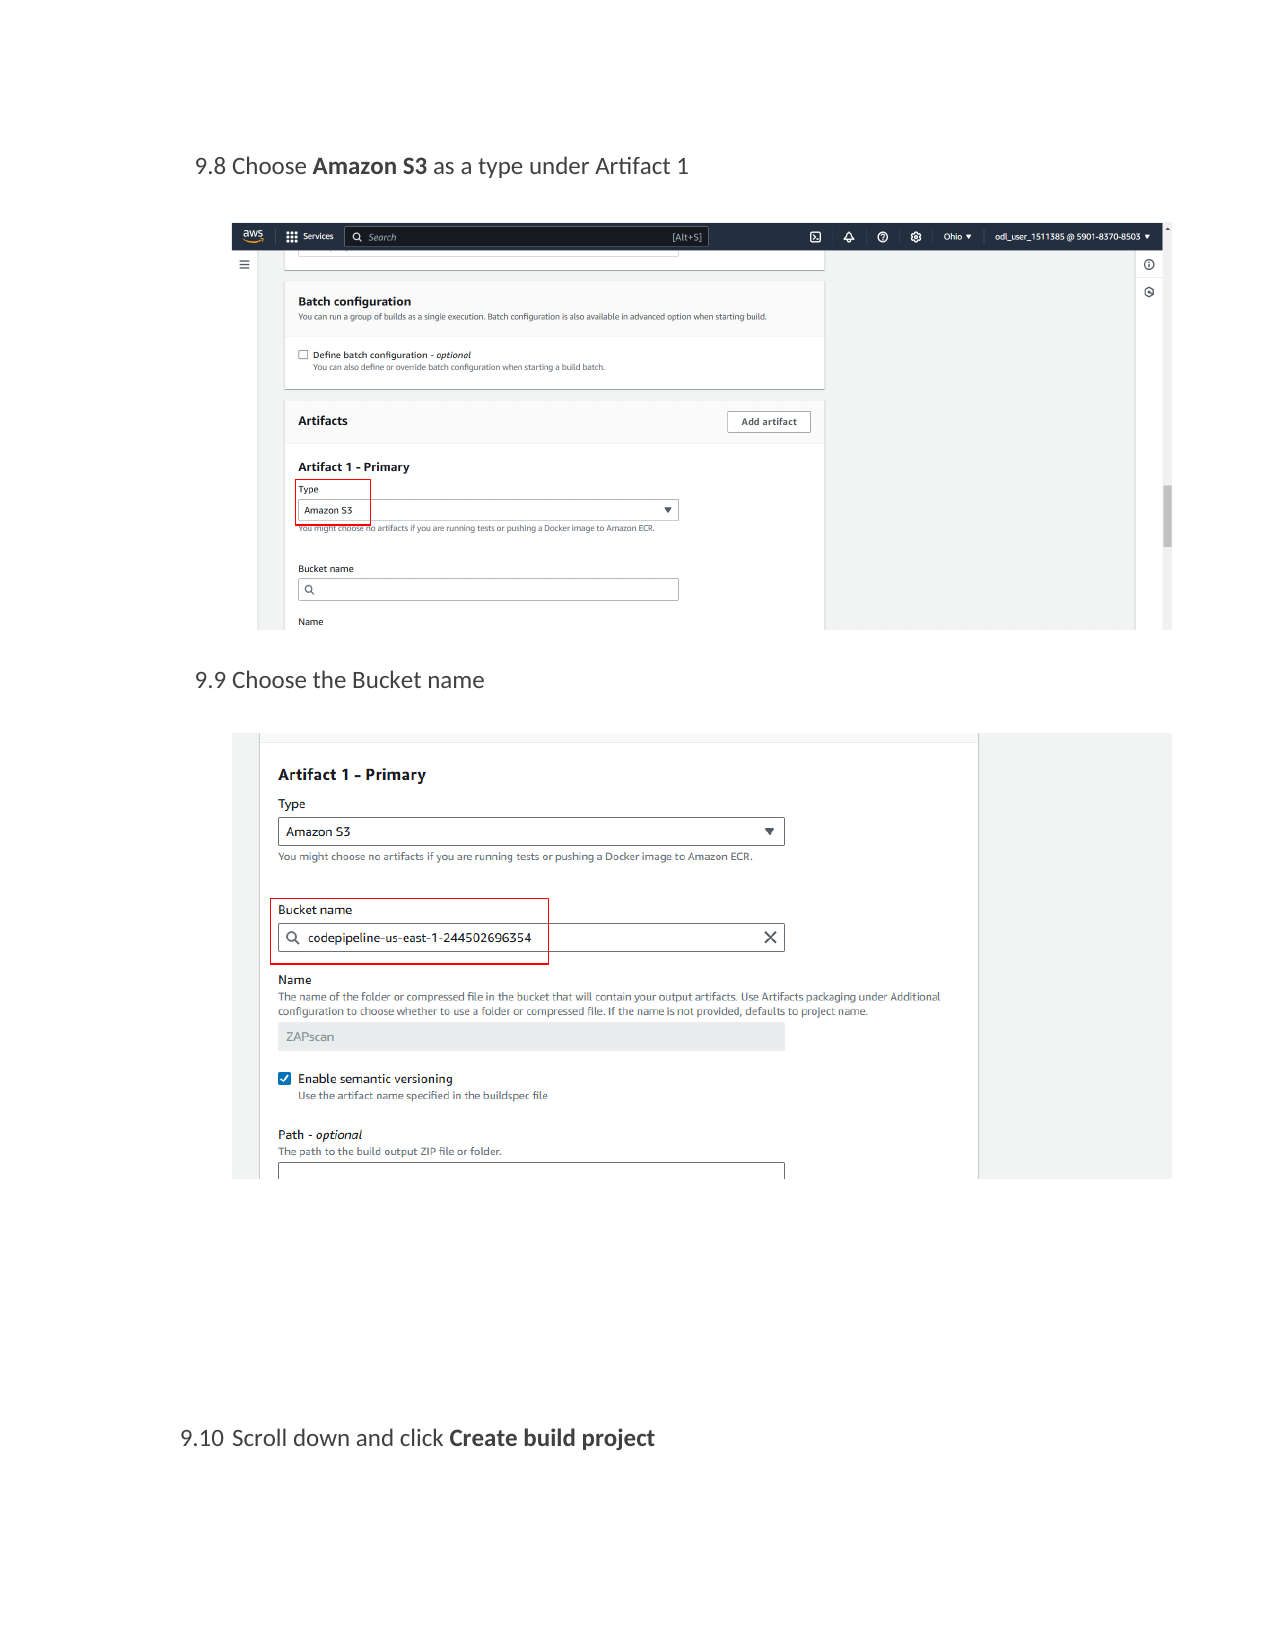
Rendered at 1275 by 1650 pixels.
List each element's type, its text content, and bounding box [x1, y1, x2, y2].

picture [231, 733, 1172, 1179]
picture [231, 219, 1172, 630]
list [179, 1422, 1125, 1488]
